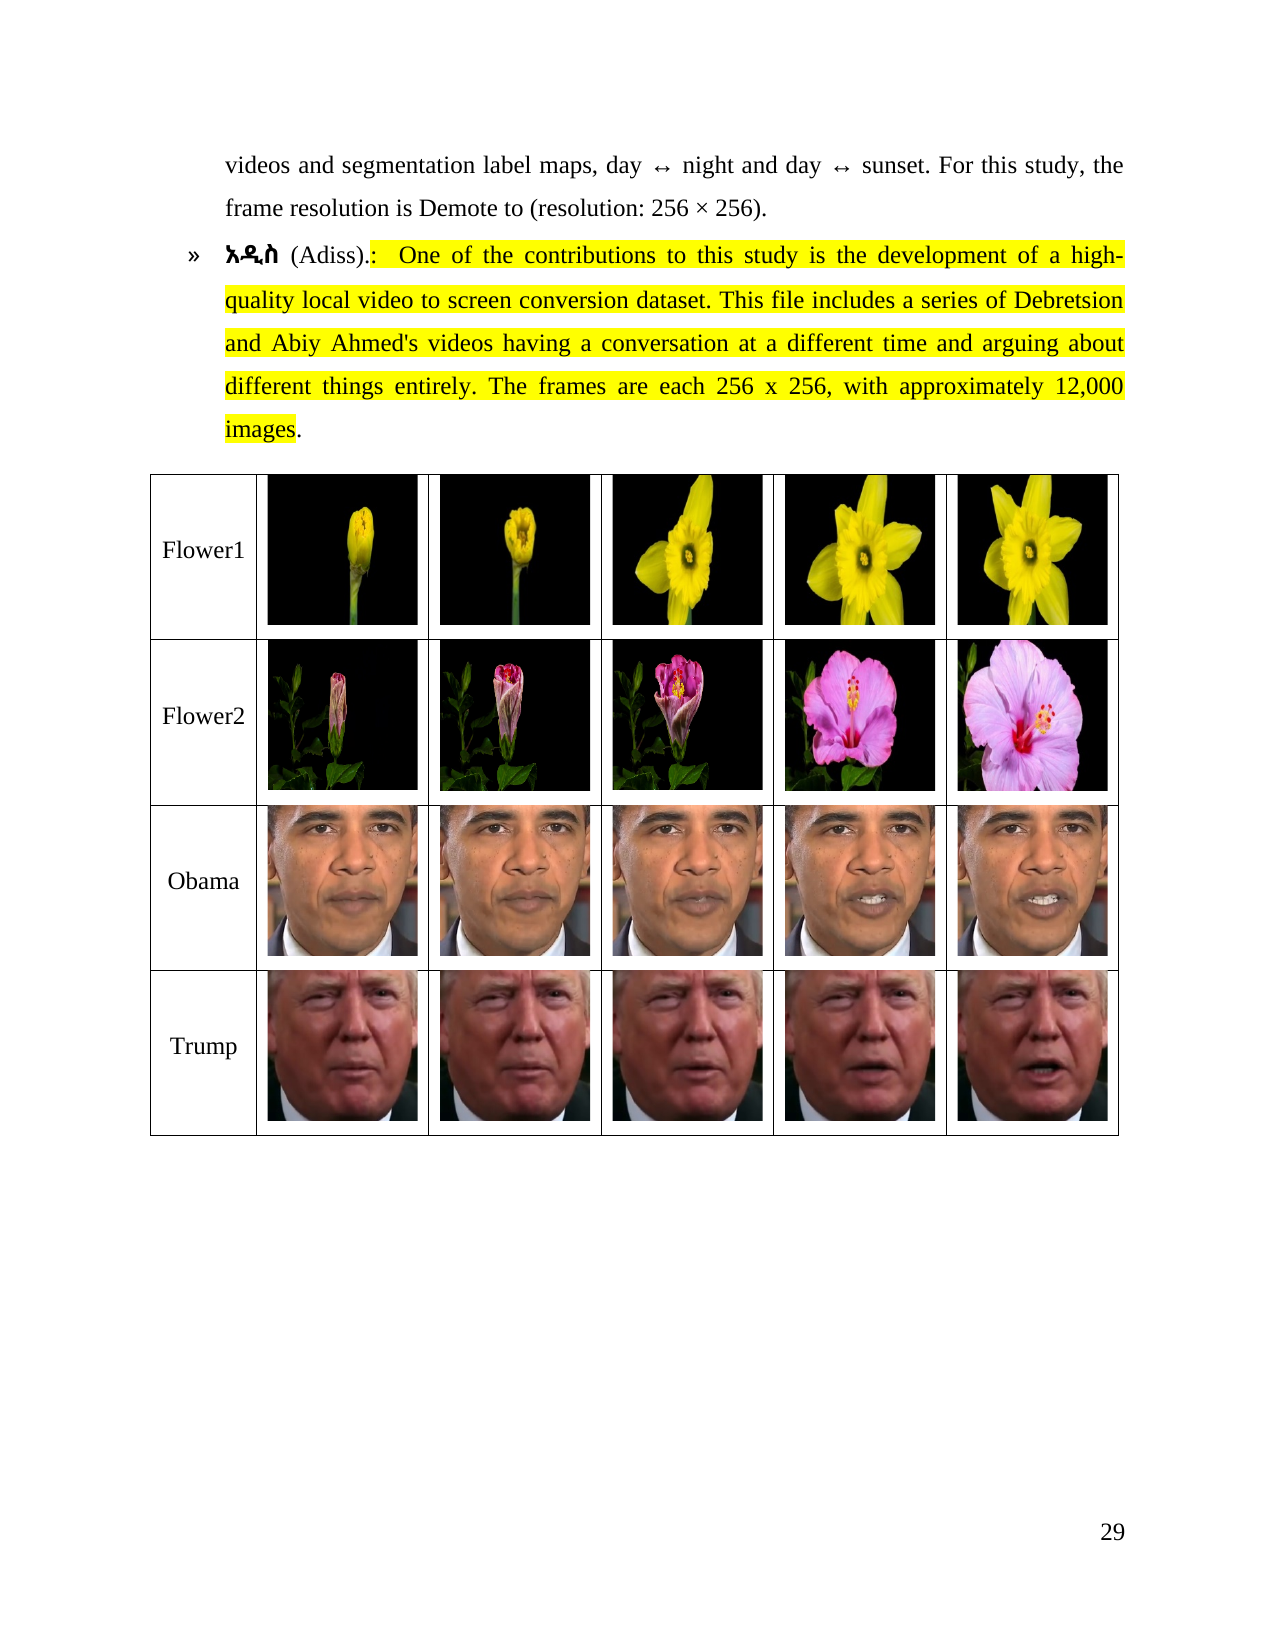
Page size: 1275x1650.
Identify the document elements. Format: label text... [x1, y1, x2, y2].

table_cell [602, 806, 773, 970]
picture [612, 970, 763, 1121]
table_cell [257, 640, 428, 804]
table_cell [947, 971, 1118, 1135]
picture [267, 970, 418, 1121]
picture [957, 475, 1108, 625]
table_cell [774, 806, 946, 970]
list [187, 150, 1125, 222]
table_cell [602, 640, 773, 804]
table_header [429, 475, 601, 639]
table_cell Obama [151, 806, 256, 970]
table_cell [257, 971, 428, 1135]
table_cell [429, 971, 601, 1135]
table_cell Flower2 [151, 640, 256, 804]
picture [785, 970, 936, 1121]
picture [612, 805, 763, 956]
picture [785, 805, 936, 956]
table_header [257, 475, 428, 639]
picture [612, 640, 763, 791]
picture [612, 475, 763, 625]
table_header [774, 475, 946, 639]
table_cell [774, 640, 946, 804]
table_header Flower1 [151, 475, 256, 639]
table_cell [774, 971, 946, 1135]
table_cell [602, 971, 773, 1135]
picture [267, 475, 418, 625]
table_cell [947, 806, 1118, 970]
table_cell [947, 640, 1118, 804]
table_cell Trump [151, 971, 256, 1135]
list አዲስ (Adiss).: One of the contributions to this study is the development of a high-quality local video to screen conversion dataset. This file includes a series of Debretsion and Abiy Ahmed's videos having a conversation at a different time and arguing about different things entirely. The frames are each 256 x 256, with approximately 12,000 images. [187, 236, 1125, 443]
table_header [947, 475, 1118, 639]
table_header [602, 475, 773, 639]
picture [440, 970, 591, 1121]
picture [785, 640, 936, 791]
picture [267, 805, 418, 956]
table_cell [429, 640, 601, 804]
picture [268, 640, 418, 790]
picture [957, 970, 1108, 1121]
picture [440, 475, 591, 625]
picture [957, 805, 1108, 956]
picture [440, 805, 591, 956]
picture [957, 640, 1108, 791]
picture [440, 640, 591, 791]
picture [785, 475, 936, 625]
table_cell [257, 806, 428, 970]
table_cell [429, 806, 601, 970]
